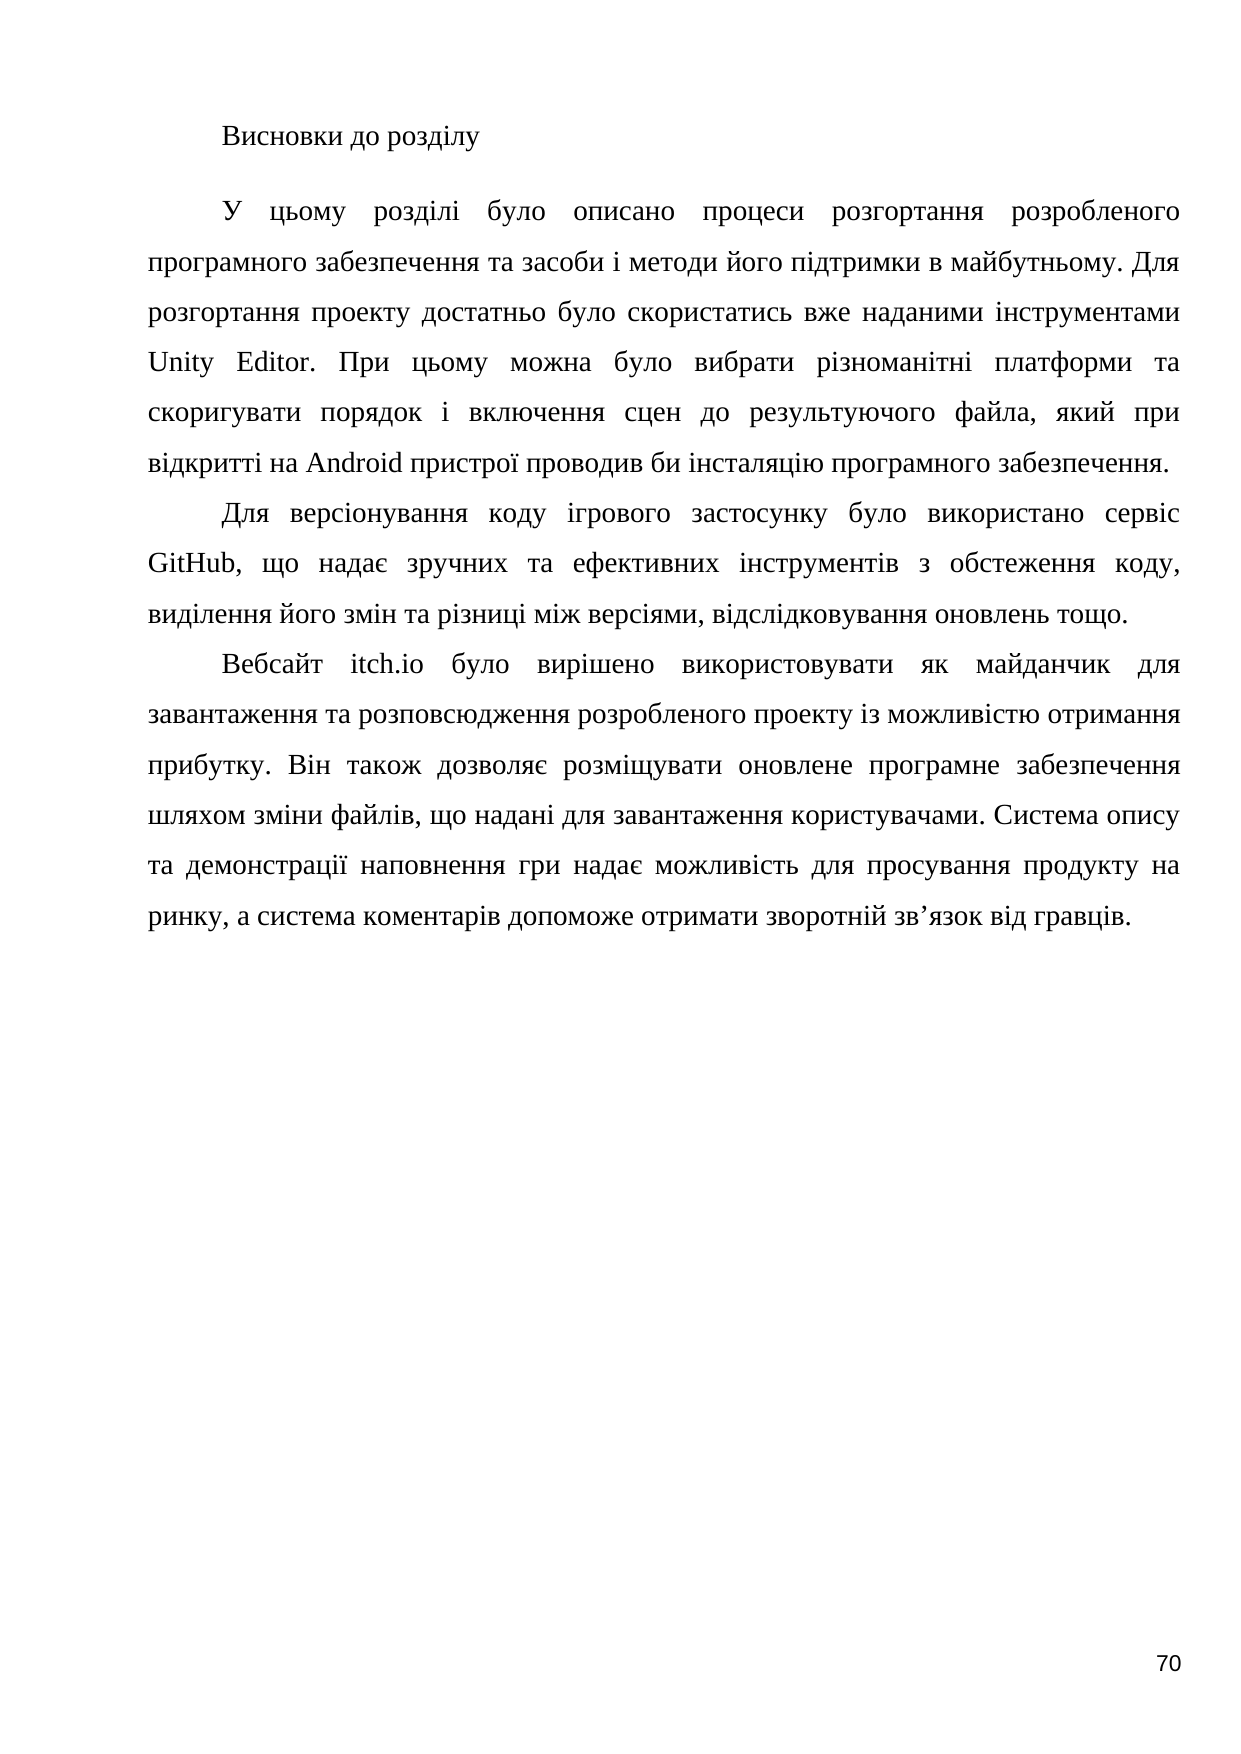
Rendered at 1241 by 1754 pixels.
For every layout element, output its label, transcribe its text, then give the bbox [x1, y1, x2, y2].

text Вебсайт itch.io було вирішено використовувати як майданчик для завантаження та розповсюдження розробленого проекту із можливістю отримання прибутку. Він також дозволяє розміщувати оновлене програмне забезпечення шляхом зміни файлів, що надані для завантаження користувачами. Система опису та демонстрації наповнення гри надає можливість для просування продукту на ринку, а система коментарів допоможе отримати зворотній зв’язок від гравців. [148, 646, 1181, 931]
subtitle Висновки до розділу [221, 118, 1181, 152]
text У цьому розділі було описано процеси розгортання розробленого програмного забезпечення та засоби і методи його підтримки в майбутньому. Для розгортання проекту достатньо було скористатись вже наданими інструментами Unity Editor. При цьому можна було вибрати різноманітні платформи та скоригувати порядок і включення сцен до результуючого файла, який при відкритті на Android пристрої проводив би інсталяцію програмного забезпечення. [148, 193, 1181, 478]
text Для версіонування коду ігрового застосунку було використано сервіс GitHub, що надає зручних та ефективних інструментів з обстеження коду, виділення його змін та різниці між версіями, відслідковування оновлень тощо. [148, 495, 1181, 629]
